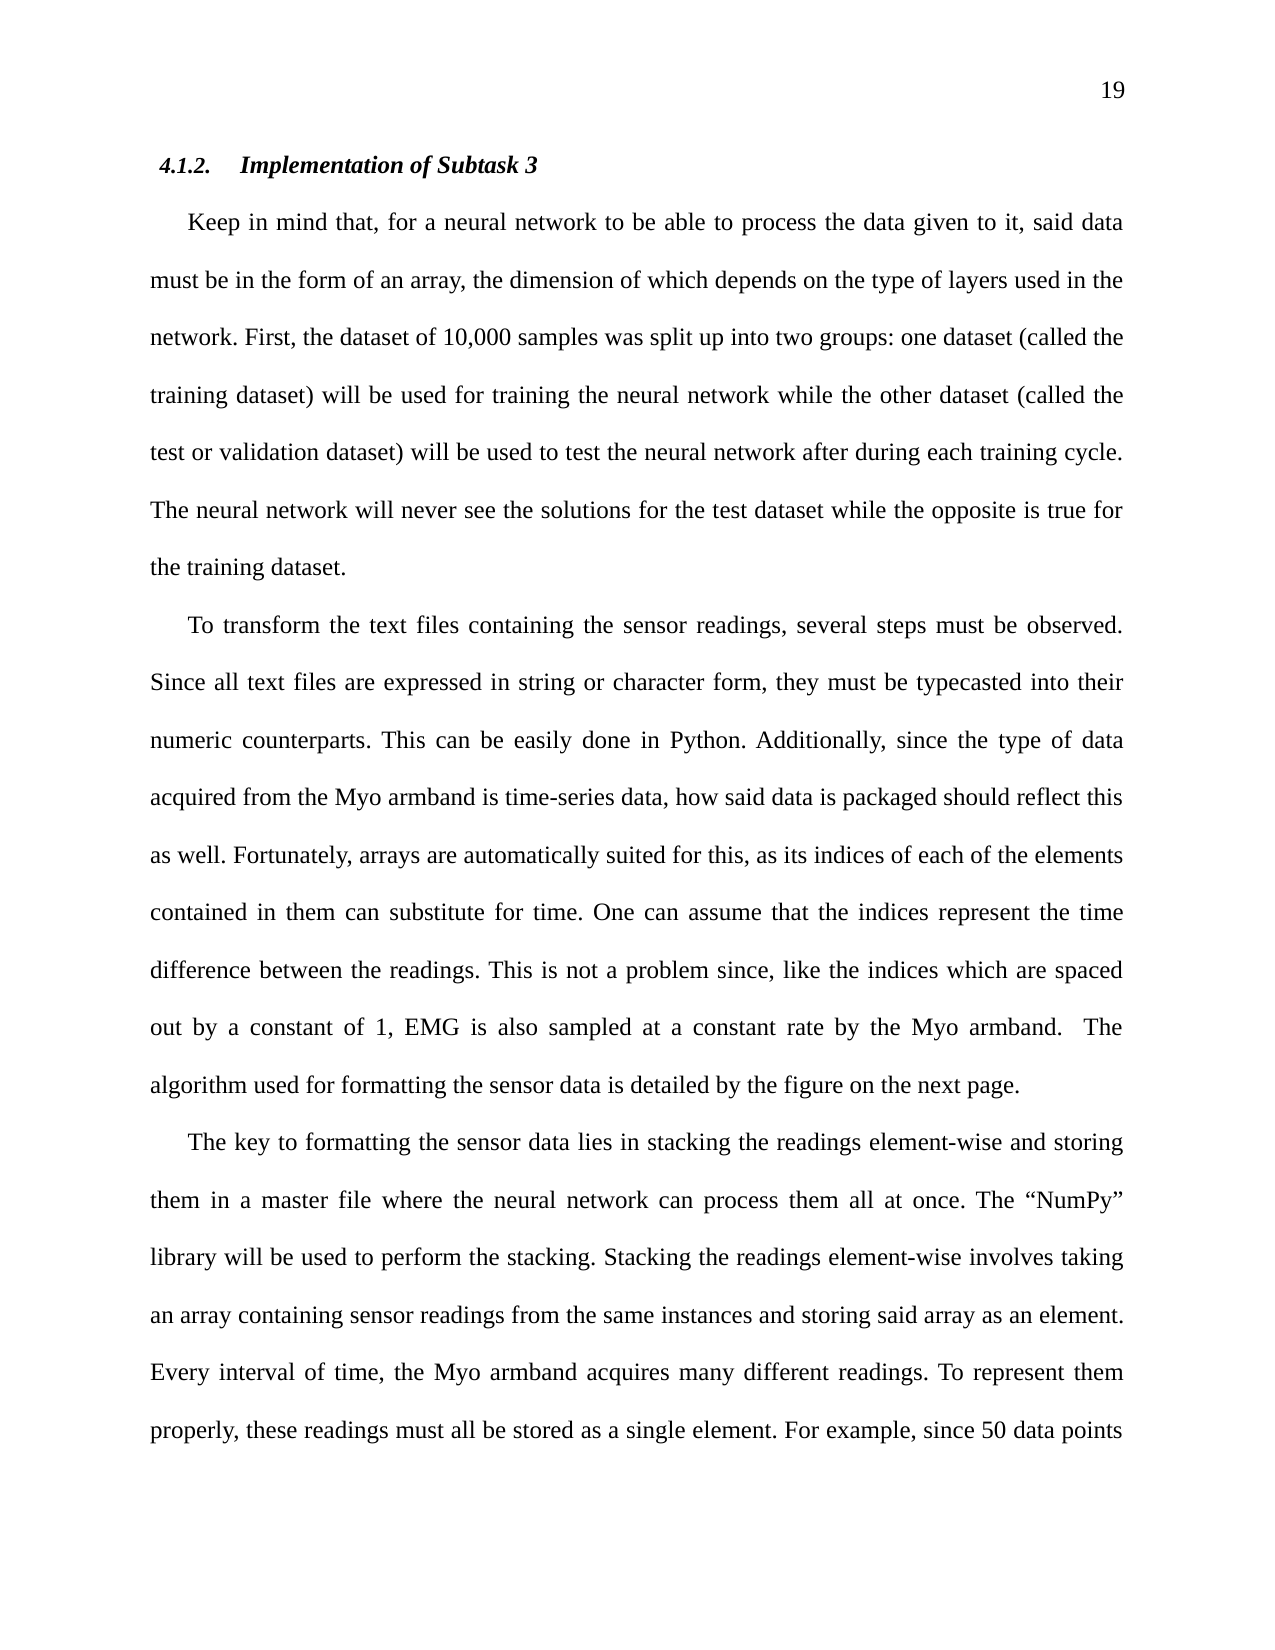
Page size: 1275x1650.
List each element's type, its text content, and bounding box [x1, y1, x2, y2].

text To transform the text files containing the sensor readings, several steps must be observed. Since all text files are expressed in string or character form, they must be typecasted into their numeric counterparts. This can be easily done in Python. Additionally, since the type of data acquired from the Myo armband is time-series data, how said data is packaged should reflect this as well. Fortunately, arrays are automatically suited for this, as its indices of each of the elements contained in them can substitute for time. One can assume that the indices represent the time difference between the readings. This is not a problem since, like the indices which are spaced out by a constant of 1, EMG is also sampled at a constant rate by the Myo armband. The algorithm used for formatting the sensor data is detailed by the figure on the next page. [150, 610, 1125, 1099]
subtitle Implementation of Subtask 3 [159, 150, 1125, 179]
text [150, 1127, 1125, 1444]
text Keep in mind that, for a neural network to be able to process the data given to it, said data must be in the form of an array, the dimension of which depends on the type of layers used in the network. First, the dataset of 10,000 samples was split up into two groups: one dataset (called the training dataset) will be used for training the neural network while the other dataset (called the test or validation dataset) will be used to test the neural network after during each training cycle. The neural network will never see the solutions for the test dataset while the opposite is true for the training dataset. [150, 207, 1125, 581]
